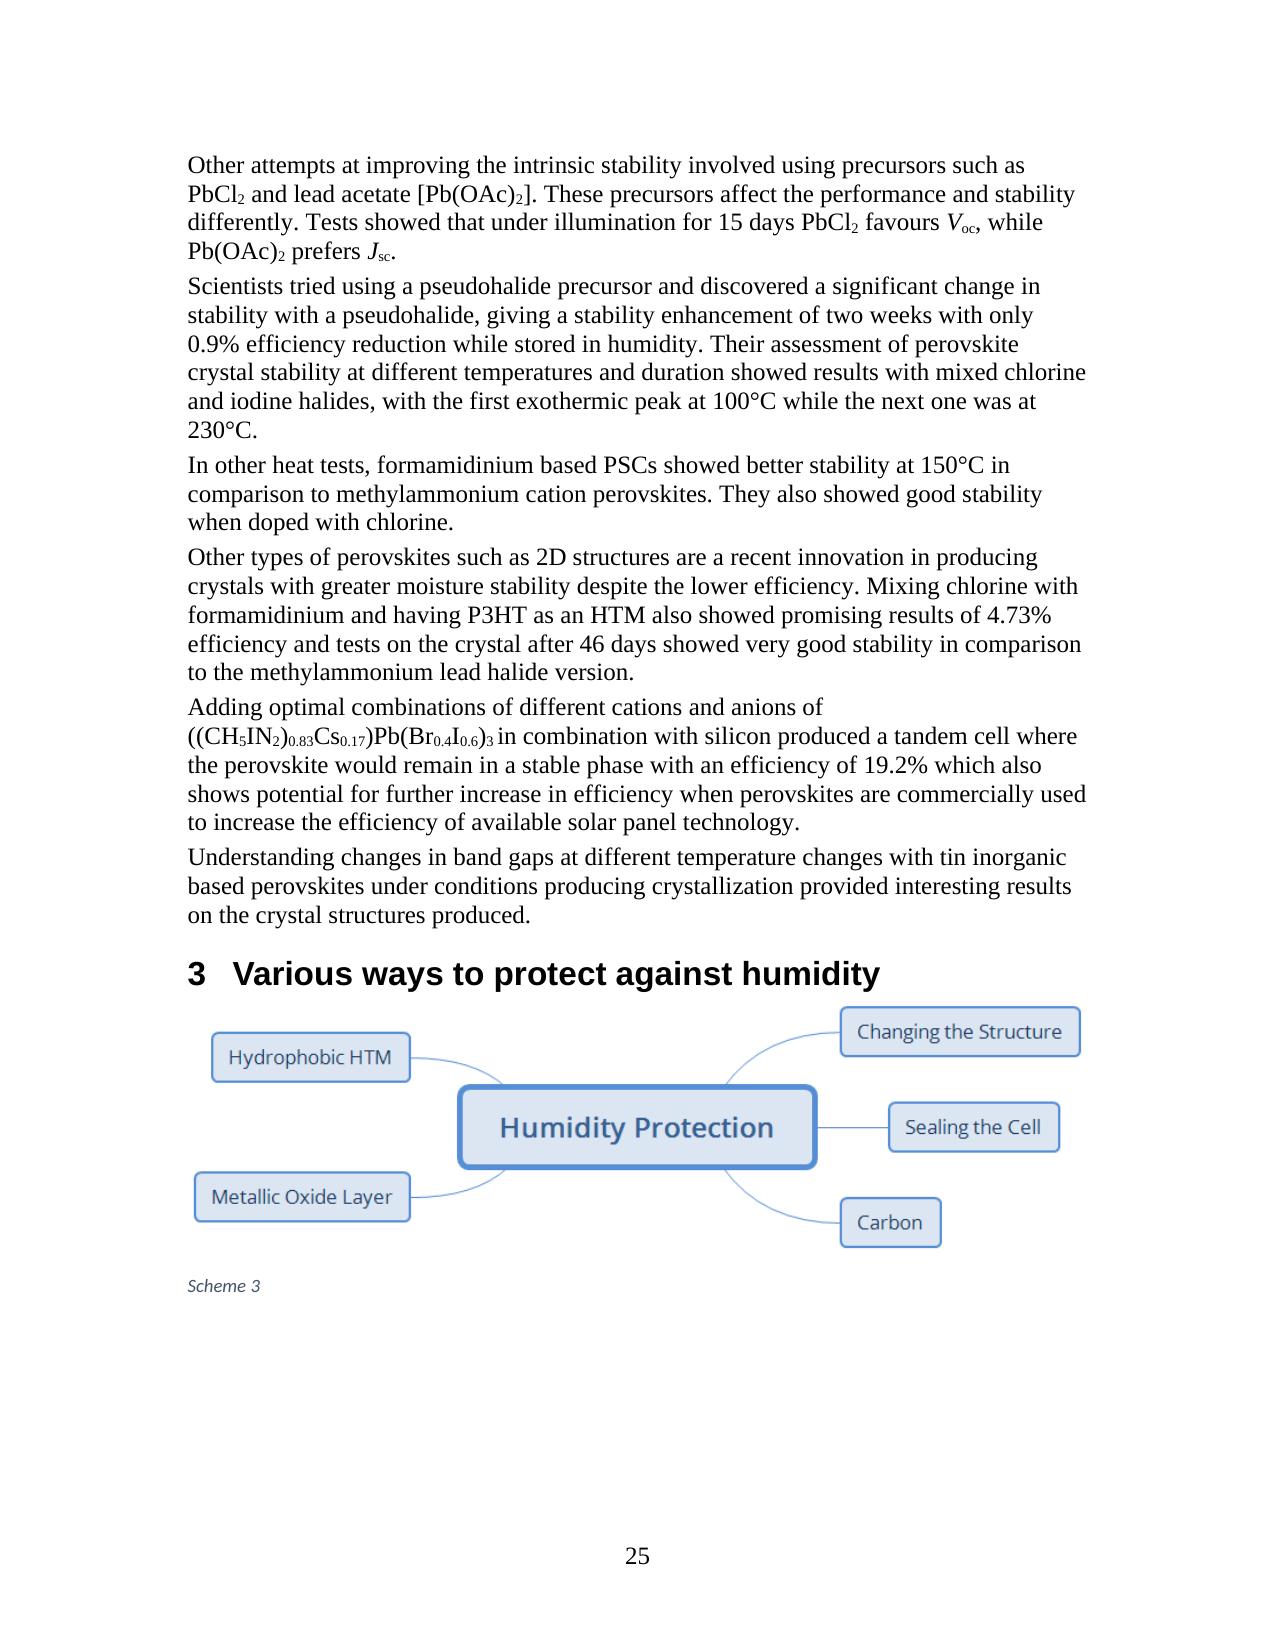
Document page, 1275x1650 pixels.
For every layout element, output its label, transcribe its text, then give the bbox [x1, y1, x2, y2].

text Other types of perovskites such as 2D structures are a recent innovation in producing crystals with greater moisture stability despite the lower efficiency. Mixing chlorine with formamidinium and having P3HT as an HTM also showed promising results of 4.73% efficiency and tests on the crystal after 46 days showed very good stability in comparison to the methylammonium lead halide version. [187, 542, 1087, 686]
text Adding optimal combinations of different cations and anions of ((CH5IN2)0.83Cs0.17)Pb(Br0.4I0.6)3 in combination with silicon produced a tandem cell where the perovskite would remain in a stable phase with an efficiency of 19.2% which also shows potential for further increase in efficiency when perovskites are commercially used to increase the efficiency of available solar panel technology. [187, 692, 1087, 836]
picture [187, 998, 1088, 1254]
text Other attempts at improving the intrinsic stability involved using precursors such as PbCl2 and lead acetate [Pb(OAc)2]. These precursors affect the performance and stability differently. Tests showed that under illumination for 15 days PbCl2 favours Voc, while Pb(OAc)2 prefers Jsc. [187, 150, 1087, 265]
subtitle Various ways to protect against humidity [187, 954, 1087, 992]
text Scientists tried using a pseudohalide precursor and discovered a significant change in stability with a pseudohalide, giving a stability enhancement of two weeks with only 0.9% efficiency reduction while stored in humidity. Their assessment of perovskite crystal stability at different temperatures and duration showed results with mixed chlorine and iodine halides, with the first exothermic peak at 100°C while the next one was at 230°C. [187, 271, 1087, 444]
text Understanding changes in band gaps at different temperature changes with tin inorganic based perovskites under conditions producing crystallization provided interesting results on the crystal structures produced. [187, 842, 1087, 929]
text In other heat tests, formamidinium based PSCs showed better stability at 150°C in comparison to methylammonium cation perovskites. They also showed good stability when doped with chlorine. [187, 450, 1087, 536]
